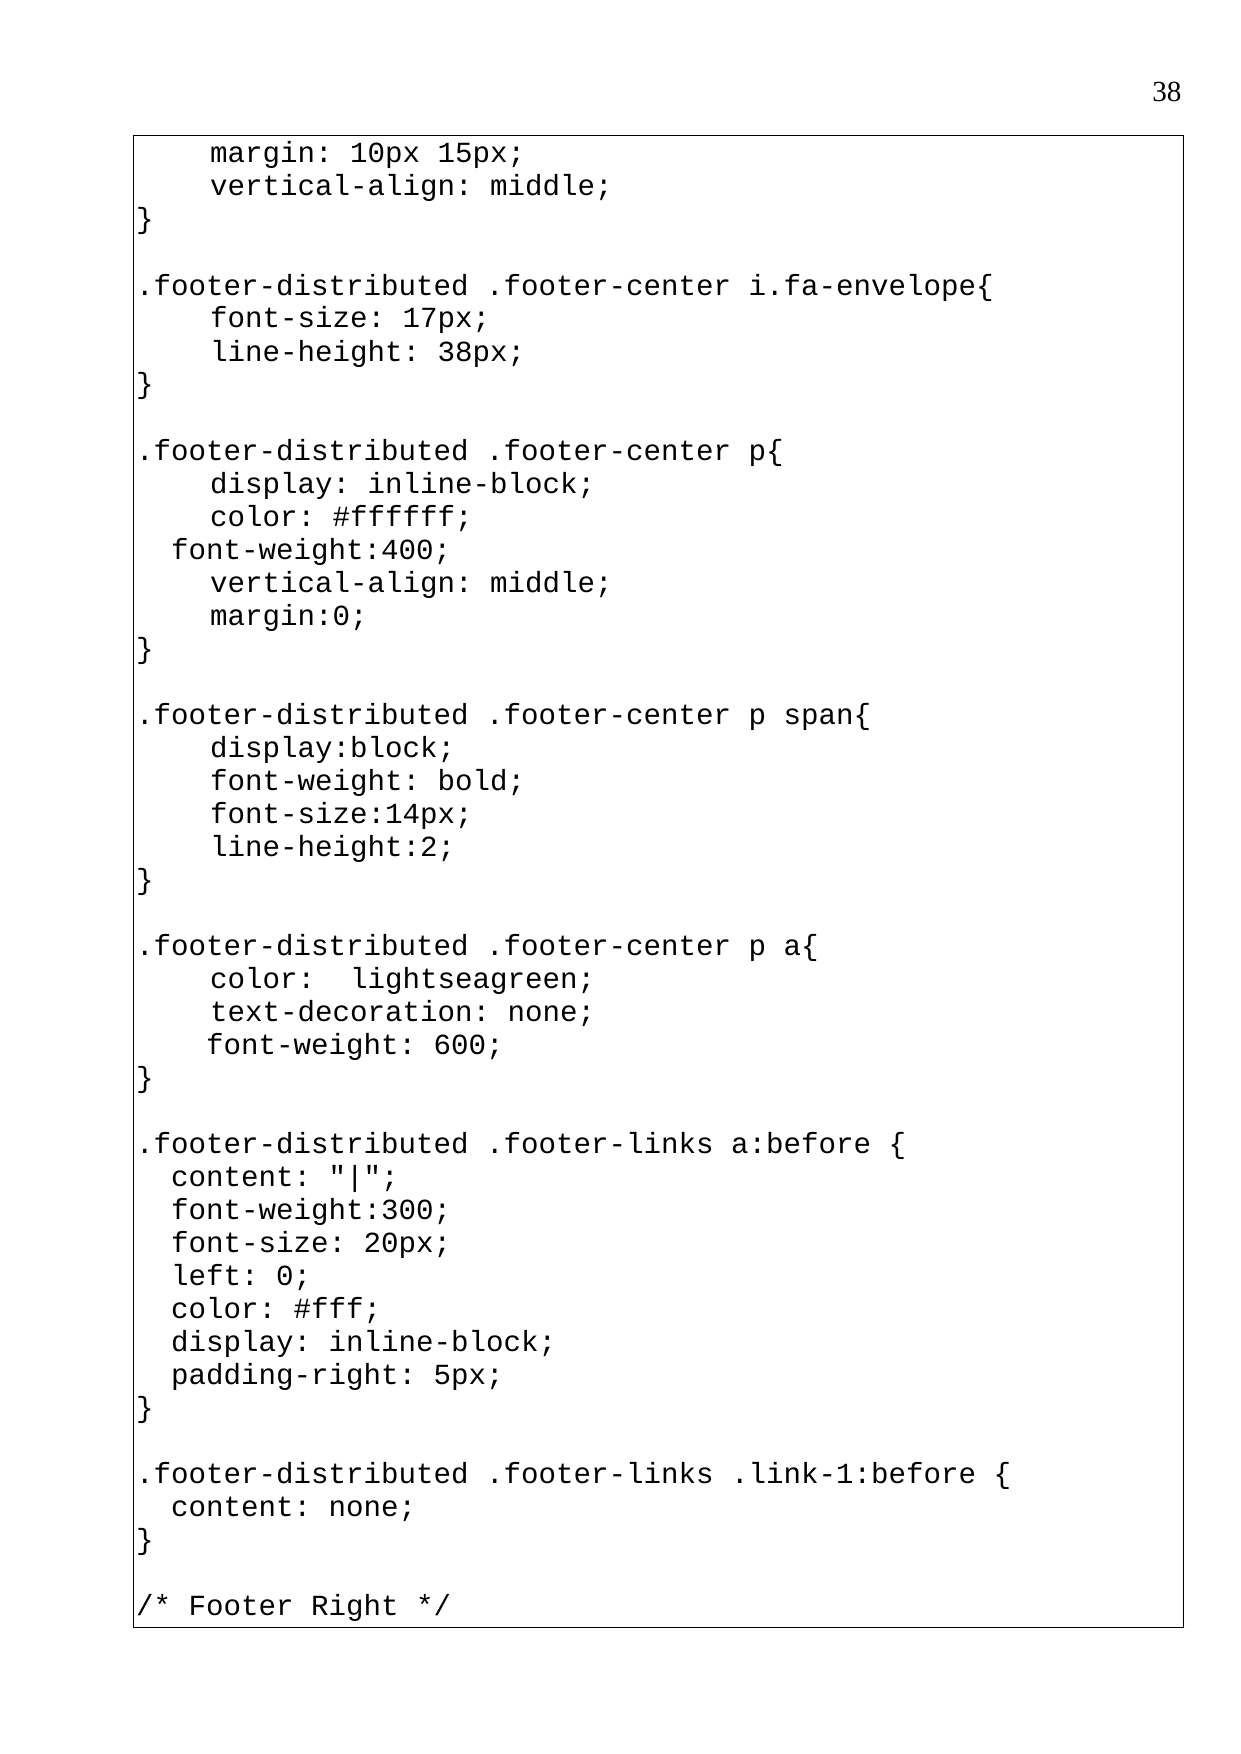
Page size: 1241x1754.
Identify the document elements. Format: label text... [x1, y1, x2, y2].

text content: "|"; [136, 1162, 1181, 1195]
text display: inline-block; [136, 469, 1181, 502]
text display: inline-block; [136, 1327, 1181, 1360]
text } [136, 370, 1181, 403]
text } [136, 1525, 1181, 1558]
text } [136, 634, 1181, 667]
text .footer-distributed .footer-center p span{ [136, 700, 1181, 733]
text left: 0; [136, 1261, 1181, 1294]
text line-height: 38px; [136, 337, 1181, 370]
text line-height:2; [136, 832, 1181, 865]
text font-weight: bold; [136, 766, 1181, 799]
text font-weight: 600; [136, 1030, 1181, 1063]
text } [136, 1393, 1181, 1426]
text color: #ffffff; [136, 502, 1181, 535]
text font-size: 17px; [136, 304, 1181, 337]
text content: none; [136, 1492, 1181, 1525]
text .footer-distributed .footer-links a:before { [136, 1129, 1181, 1162]
text vertical-align: middle; [136, 568, 1181, 601]
text } [136, 1063, 1181, 1096]
text color: lightseagreen; [136, 964, 1181, 997]
text color: #fff; [136, 1294, 1181, 1327]
text font-weight:300; [136, 1195, 1181, 1228]
text /* Footer Right */ [134, 1588, 1183, 1627]
text vertical-align: middle; [136, 172, 1181, 204]
text margin: 10px 15px; [134, 136, 1183, 172]
text font-size: 20px; [136, 1228, 1181, 1261]
text } [136, 865, 1181, 898]
text margin:0; [136, 601, 1181, 634]
text text-decoration: none; [136, 997, 1181, 1030]
text } [136, 204, 1181, 238]
text display:block; [136, 733, 1181, 766]
text .footer-distributed .footer-center p a{ [136, 931, 1181, 964]
text font-weight:400; [136, 535, 1181, 568]
text padding-right: 5px; [136, 1360, 1181, 1393]
text font-size:14px; [136, 799, 1181, 832]
text .footer-distributed .footer-center p{ [136, 436, 1181, 469]
text .footer-distributed .footer-center i.fa-envelope{ [136, 271, 1181, 304]
text .footer-distributed .footer-links .link-1:before { [136, 1459, 1181, 1492]
